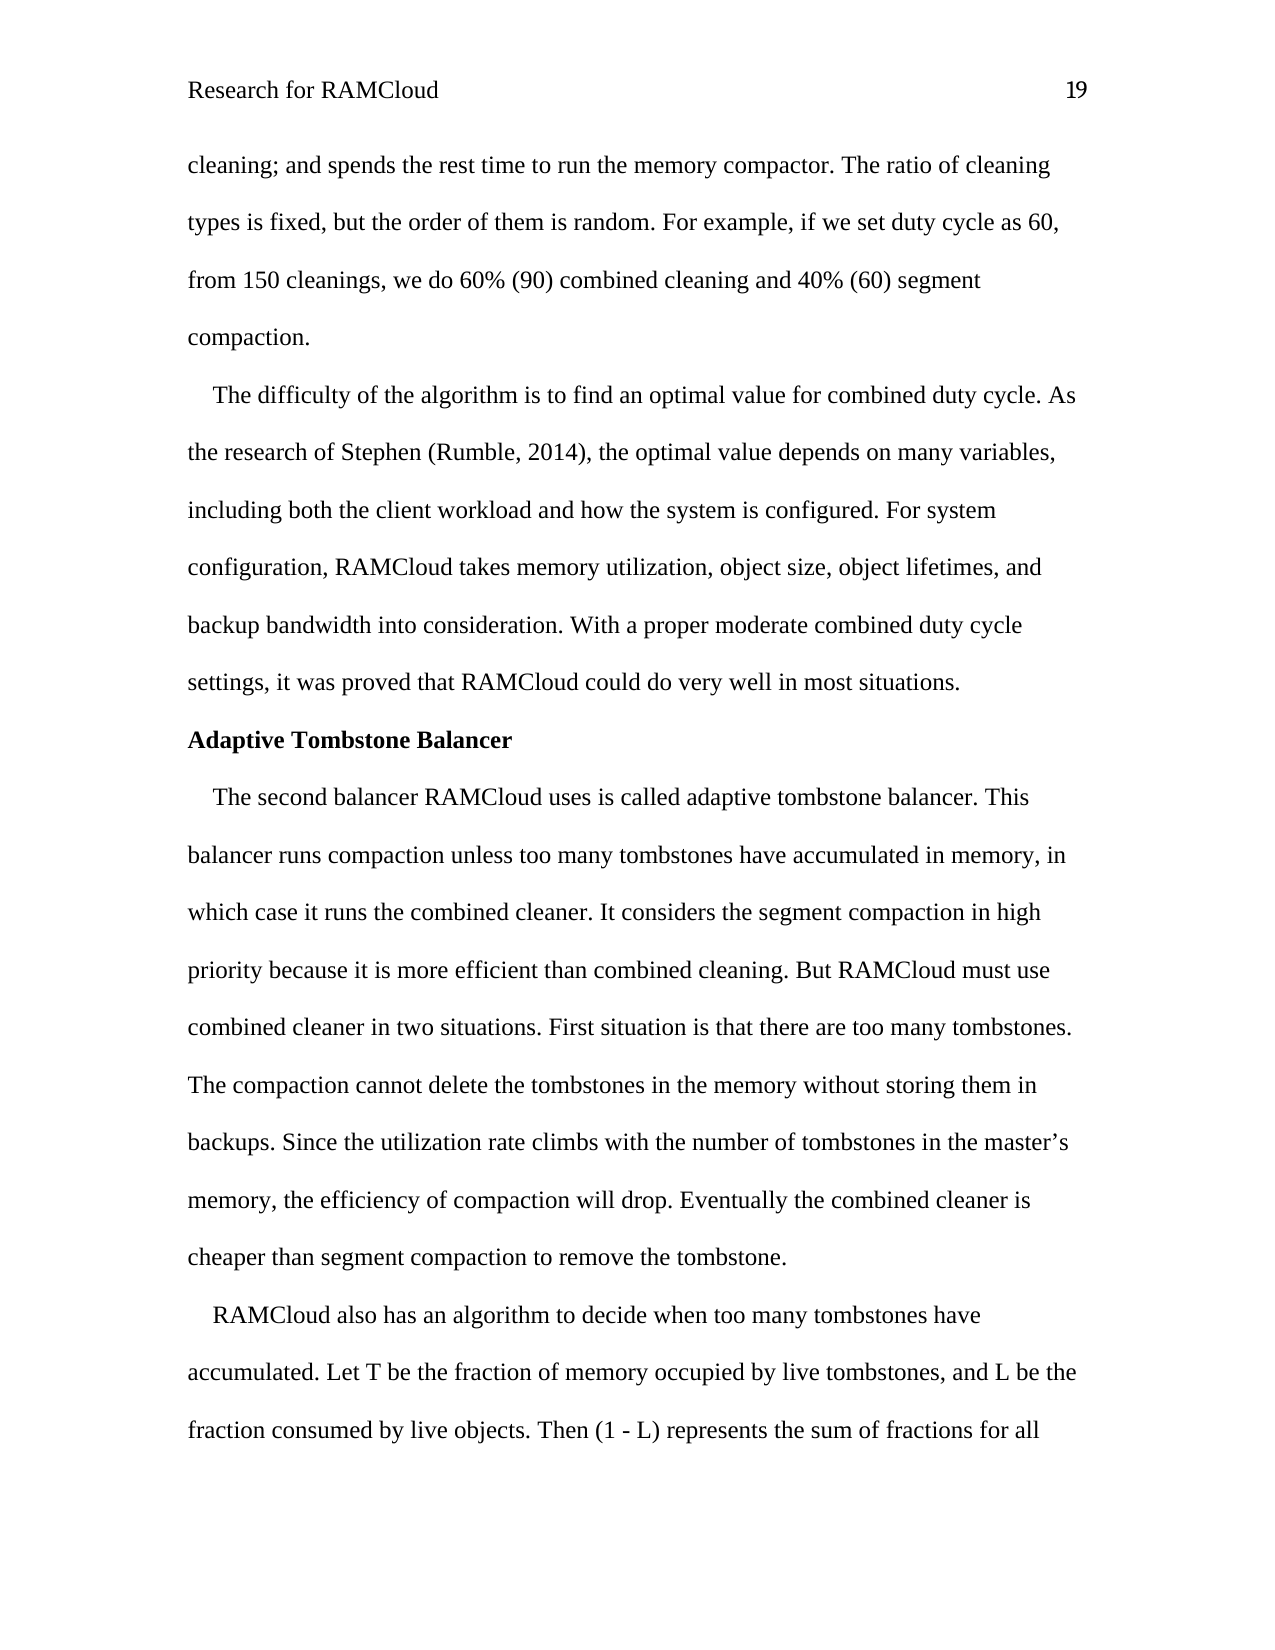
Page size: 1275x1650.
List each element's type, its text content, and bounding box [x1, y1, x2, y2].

text Adaptive Tombstone Balancer [187, 725, 1087, 754]
text The difficulty of the algorithm is to find an optimal value for combined duty cycle. As the research of Stephen (Rumble, 2014), the optimal value depends on many variables, including both the client workload and how the system is configured. For system configuration, RAMCloud takes memory utilization, object size, object lifetimes, and backup bandwidth into consideration. With a proper moderate combined duty cycle settings, it was proved that RAMCloud could do very well in most situations. [187, 380, 1087, 696]
text The second balancer RAMCloud uses is called adaptive tombstone balancer. This balancer runs compaction unless too many tombstones have accumulated in memory, in which case it runs the combined cleaner. It considers the segment compaction in high priority because it is more efficient than combined cleaning. But RAMCloud must use combined cleaner in two situations. First situation is that there are too many tombstones. The compaction cannot delete the tombstones in the memory without storing them in backups. Since the utilization rate climbs with the number of tombstones in the master’s memory, the efficiency of compaction will drop. Eventually the combined cleaner is cheaper than segment compaction to remove the tombstone. [187, 782, 1087, 1271]
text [187, 1300, 1087, 1444]
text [187, 150, 1087, 351]
